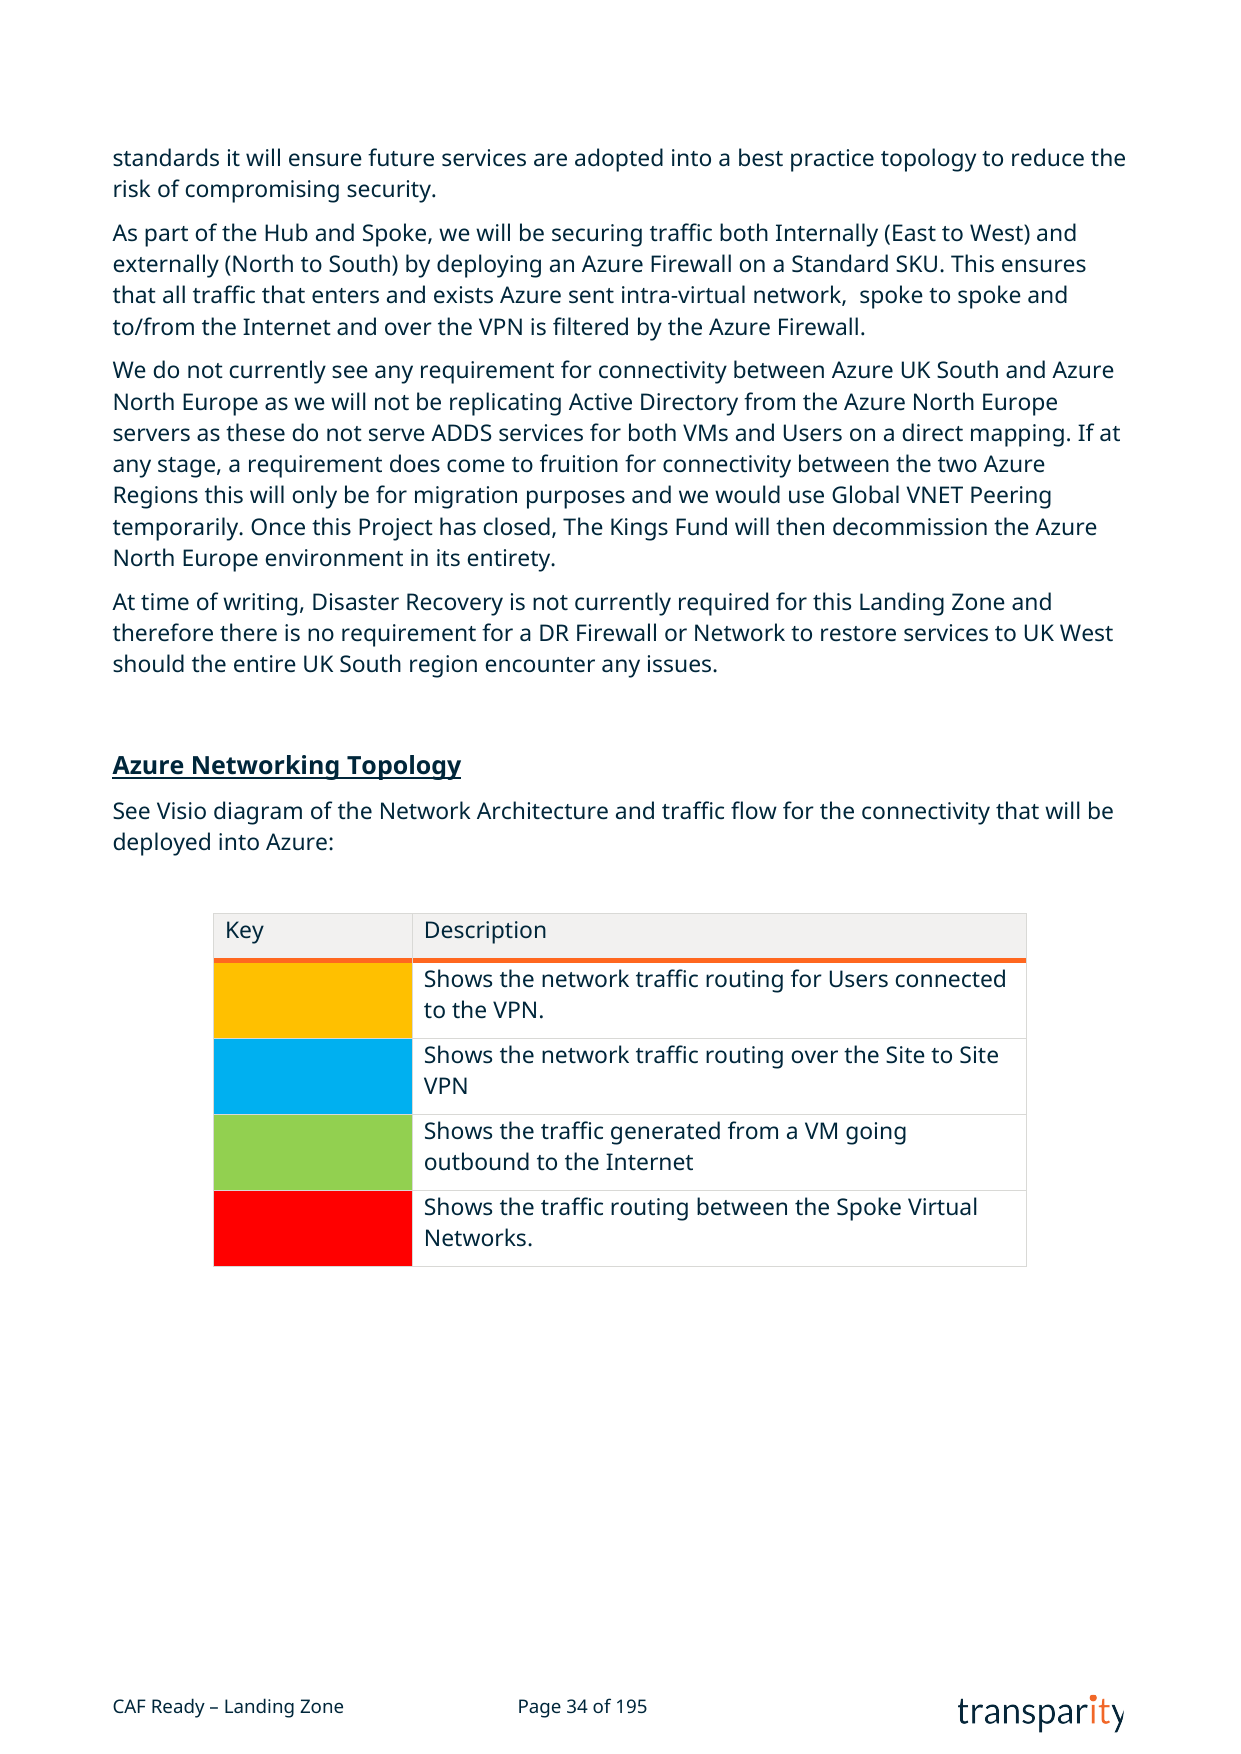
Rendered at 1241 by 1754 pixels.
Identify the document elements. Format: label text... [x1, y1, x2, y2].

table_header Key [214, 914, 412, 958]
table_cell Shows the traffic generated from a VM going outbound to the Internet [413, 1115, 1026, 1190]
text We do not currently see any requirement for connectivity between Azure UK South and Azure North Europe as we will not be replicating Active Directory from the Azure North Europe servers as these do not serve ADDS services for both VMs and Users on a direct mapping. If at any stage, a requirement does come to fruition for connectivity between the two Azure Regions this will only be for migration purposes and we would use Global VNET Peering temporarily. Once this Project has closed, The Kings Fund will then decommission the Azure North Europe environment in its entirety. [112, 354, 1128, 573]
text See Visio diagram of the Network Architecture and traffic flow for the connectivity that will be deployed into Azure: [112, 794, 1128, 857]
subtitle Azure Networking Topology [112, 748, 1128, 782]
table_cell [214, 1191, 412, 1266]
table_cell [214, 1115, 412, 1190]
table_cell Shows the network traffic routing over the Site to Site VPN [413, 1039, 1026, 1114]
table_cell Shows the network traffic routing for Users connected to the VPN. [413, 963, 1026, 1038]
table_cell [214, 1039, 412, 1114]
table_cell Shows the traffic routing between the Spoke Virtual Networks. [413, 1191, 1026, 1266]
table_cell [214, 963, 412, 1038]
picture [957, 1694, 1124, 1733]
text At time of writing, Disaster Recovery is not currently required for this Landing Zone and therefore there is no requirement for a DR Firewall or Network to restore services to UK West should the entire UK South region encounter any issues. [112, 586, 1128, 679]
table_header Description [413, 914, 1026, 958]
text As part of the Hub and Spoke, we will be securing traffic both Internally (East to West) and externally (North to South) by deploying an Azure Firewall on a Standard SKU. This ensures that all traffic that enters and exists Azure sent intra-virtual network, spoke to spoke and to/from the Internet and over the VPN is filtered by the Azure Firewall. [112, 217, 1128, 342]
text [112, 142, 1128, 204]
